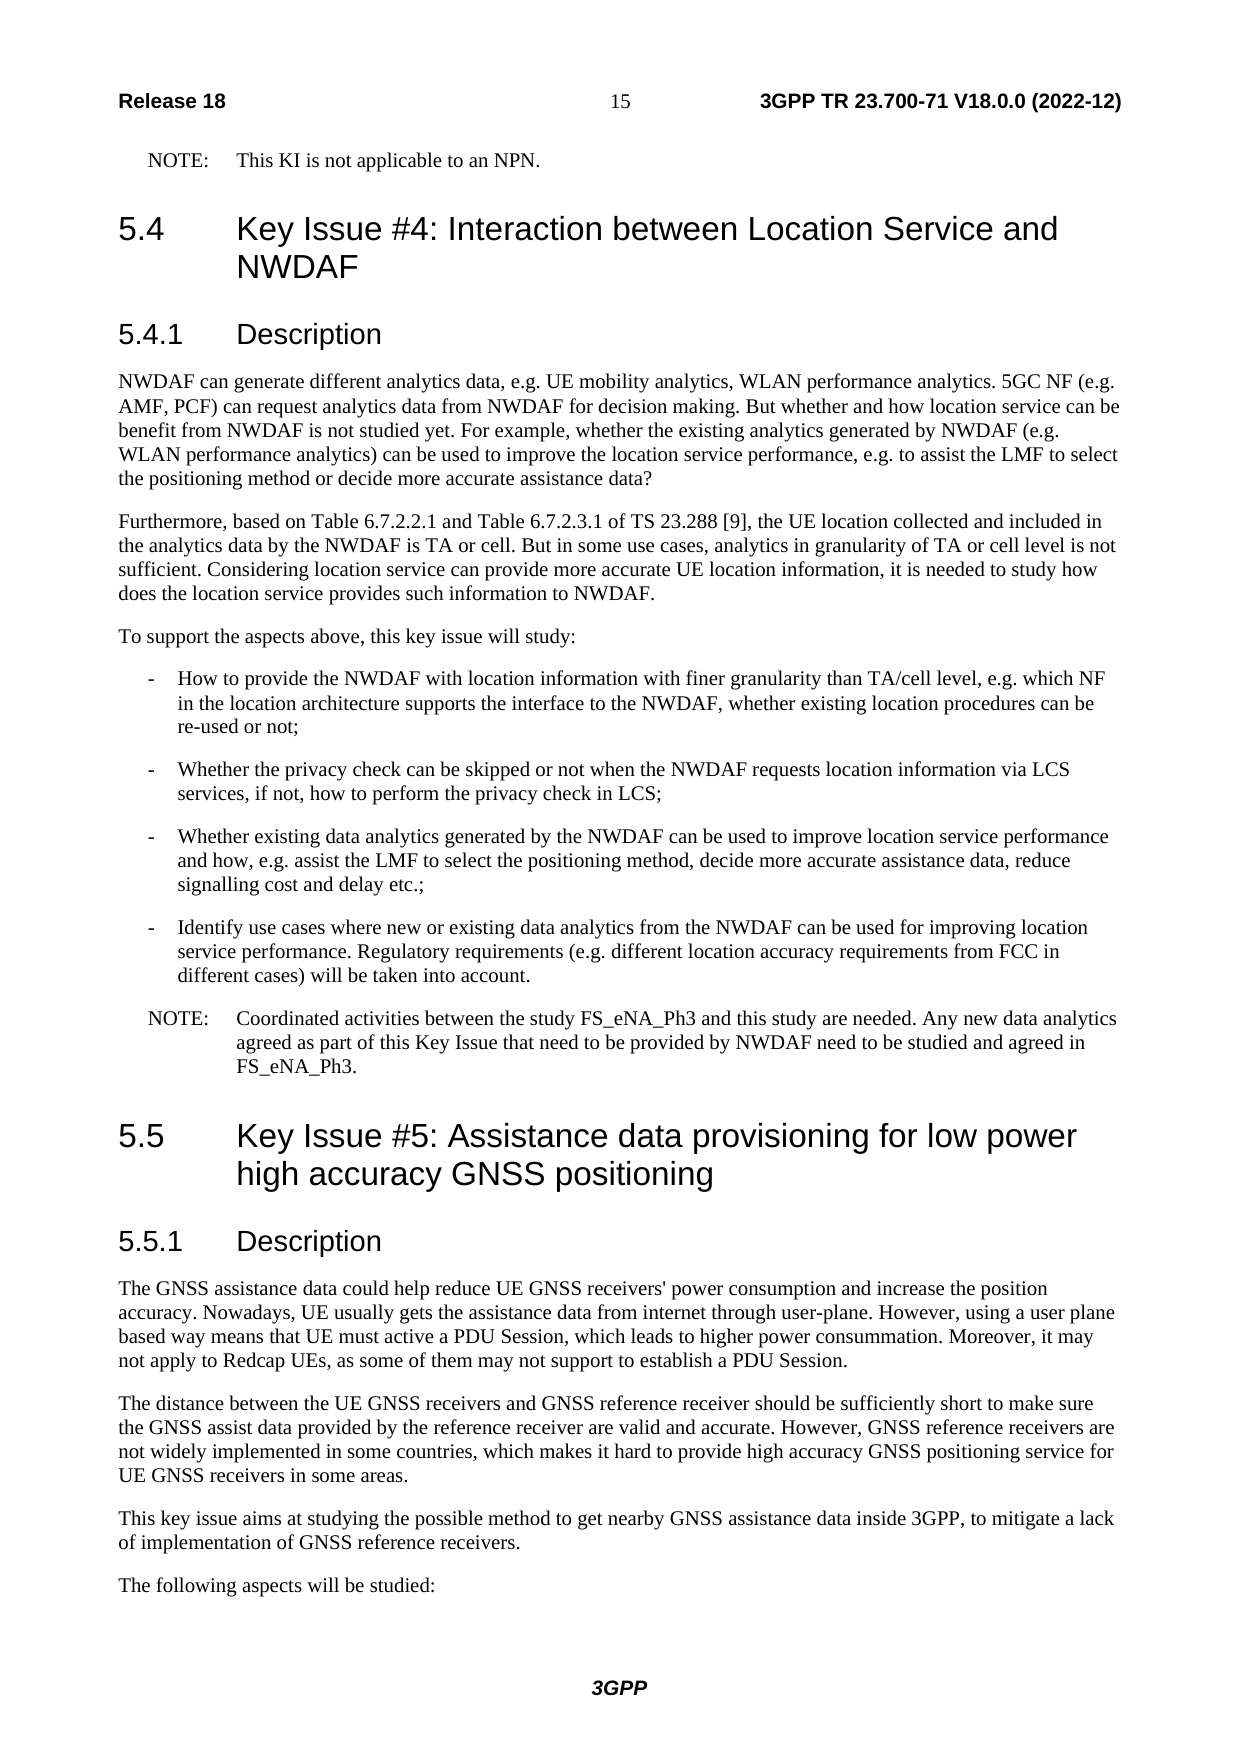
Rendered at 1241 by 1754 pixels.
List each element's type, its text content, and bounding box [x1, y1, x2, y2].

text NWDAF can generate different analytics data, e.g. UE mobility analytics, WLAN performance analytics. 5GC NF (e.g. AMF, PCF) can request analytics data from NWDAF for decision making. But whether and how location service can be benefit from NWDAF is not studied yet. For example, whether the existing analytics generated by NWDAF (e.g. WLAN performance analytics) can be used to improve the location service performance, e.g. to assist the LMF to select the positioning method or decide more accurate assistance data? [118, 369, 1122, 490]
subtitle 5.4.1 Description [118, 317, 1122, 351]
subtitle 5.5 Key Issue #5: Assistance data provisioning for low power high accuracy GNSS positioning [118, 1116, 1122, 1193]
text - Whether existing data analytics generated by the NWDAF can be used to improve location service performance and how, e.g. assist the LMF to select the positioning method, decide more accurate assistance data, reduce signalling cost and delay etc.; [148, 824, 1122, 896]
text Furthermore, based on Table 6.7.2.2.1 and Table 6.7.2.3.1 of TS 23.288 [9], the UE location collected and included in the analytics data by the NWDAF is TA or cell. But in some use cases, analytics in granularity of TA or cell level is not sufficient. Considering location service can provide more accurate UE location information, it is needed to study how does the location service provides such information to NWDAF. [118, 508, 1122, 605]
text - How to provide the NWDAF with location information with finer granularity than TA/cell level, e.g. which NF in the location architecture supports the interface to the NWDAF, whether existing location procedures can be re-used or not; [148, 666, 1122, 738]
text The following aspects will be studied: [118, 1573, 1122, 1597]
text To support the aspects above, this key issue will study: [118, 623, 1122, 648]
text The GNSS assistance data could help reduce UE GNSS receivers' power consumption and increase the position accuracy. Nowadays, UE usually gets the assistance data from internet through user-plane. However, using a user plane based way means that UE must active a PDU Session, which leads to higher power consummation. Moreover, it may not apply to Redcap UEs, as some of them may not support to establish a PDU Session. [118, 1276, 1122, 1372]
text This key issue aims at studying the possible method to get nearby GNSS assistance data inside 3GPP, to mitigate a lack of implementation of GNSS reference receivers. [118, 1506, 1122, 1554]
text - Whether the privacy check can be skipped or not when the NWDAF requests location information via LCS services, if not, how to perform the privacy check in LCS; [148, 757, 1122, 805]
text - Identify use cases where new or existing data analytics from the NWDAF can be used for improving location service performance. Regulatory requirements (e.g. different location accuracy requirements from FCC in different cases) will be taken into account. [148, 915, 1122, 987]
subtitle 5.5.1 Description [118, 1224, 1122, 1257]
subtitle 5.4 Key Issue #4: Interaction between Location Service and NWDAF [118, 209, 1122, 286]
text The distance between the UE GNSS receivers and GNSS reference receiver should be sufficiently short to make sure the GNSS assist data provided by the reference receiver are valid and accurate. However, GNSS reference receivers are not widely implemented in some countries, which makes it hard to provide high accuracy GNSS positioning service for UE GNSS receivers in some areas. [118, 1391, 1122, 1487]
text NOTE: Coordinated activities between the study FS_eNA_Ph3 and this study are needed. Any new data analytics agreed as part of this Key Issue that need to be provided by NWDAF need to be studied and agreed in FS_eNA_Ph3. [148, 1006, 1122, 1078]
text NOTE: This KI is not applicable to an NPN. [148, 147, 1122, 172]
